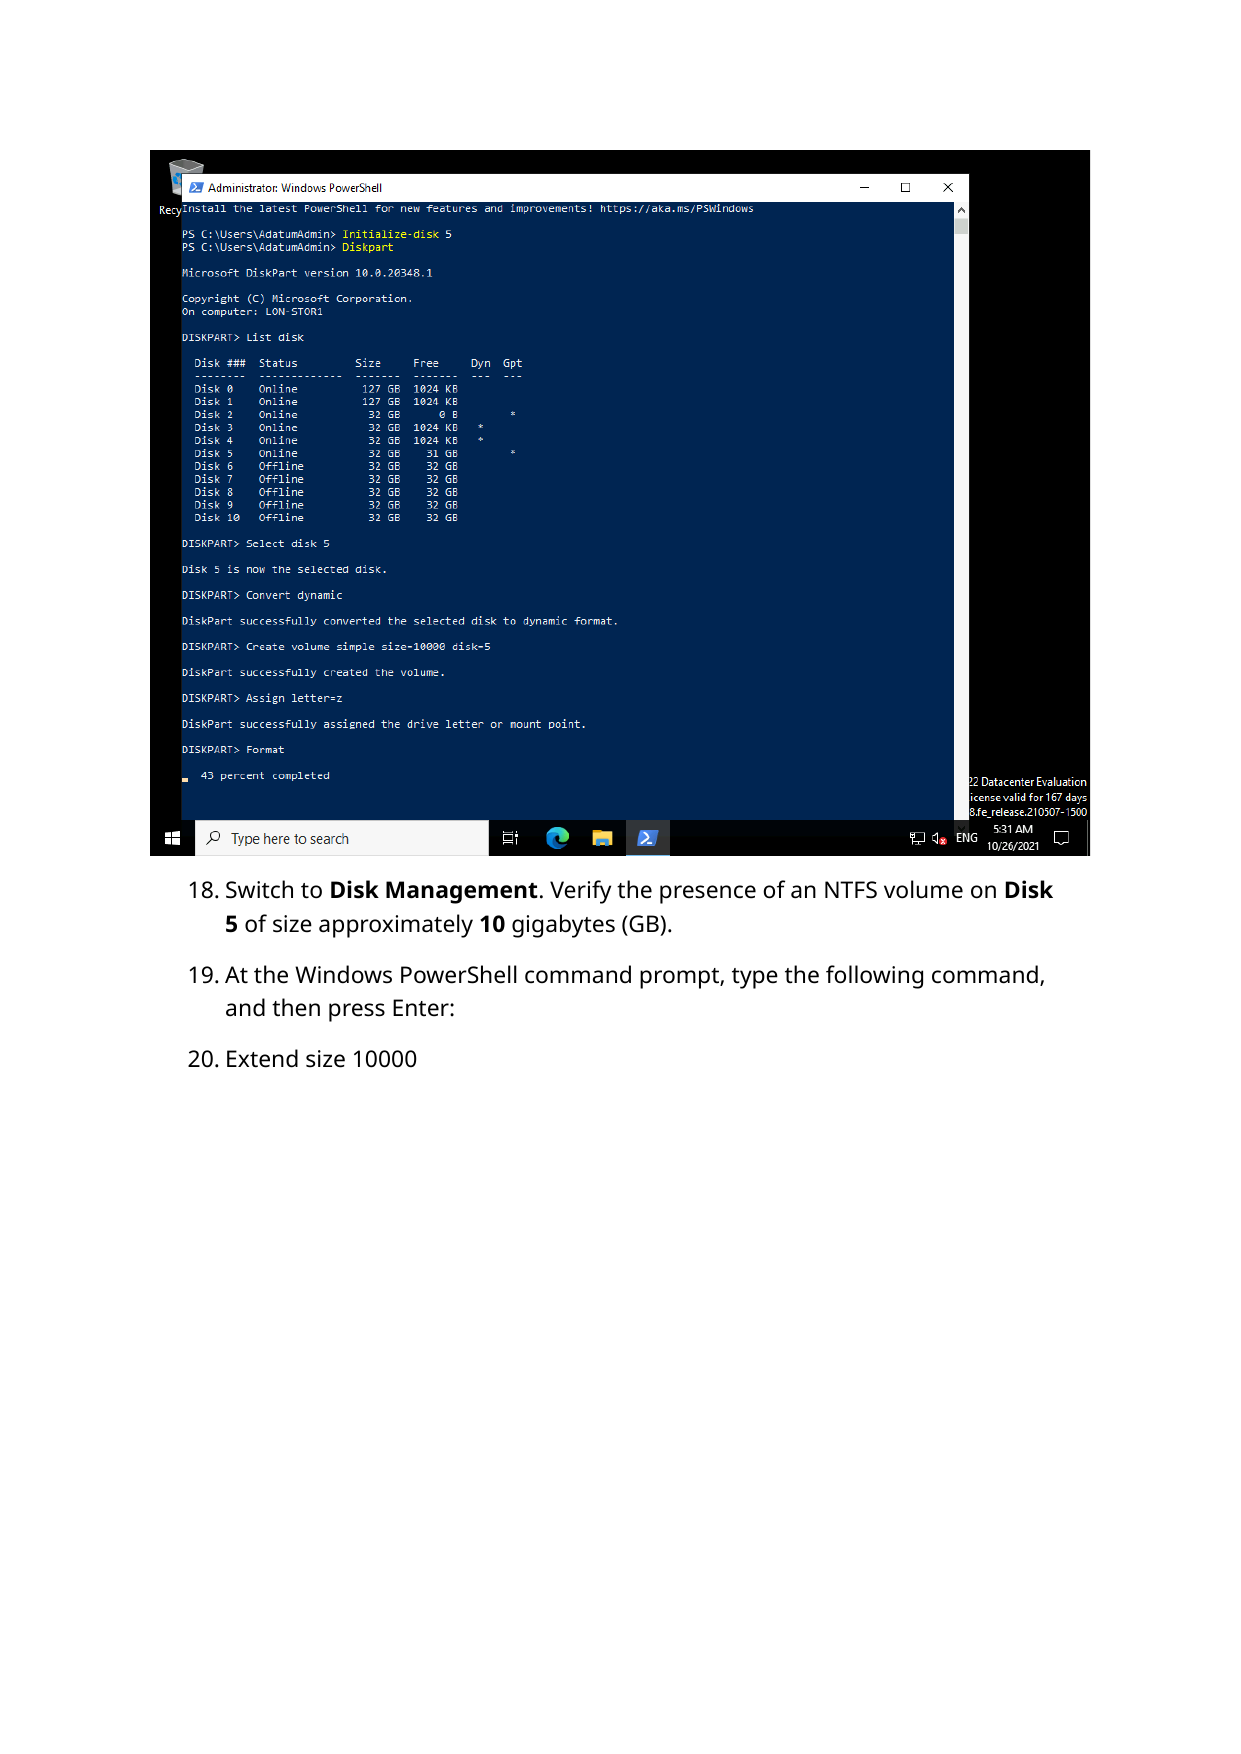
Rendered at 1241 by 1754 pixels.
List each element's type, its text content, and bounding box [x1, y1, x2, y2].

list Extend size 10000 [187, 1043, 1090, 1074]
picture [150, 150, 1091, 856]
list Switch to Disk Management. Verify the presence of an NTFS volume on Disk 5 of size approximately 10 gigabytes (GB). [187, 874, 1090, 939]
list At the Windows PowerShell command prompt, type the following command, and then press Enter: [187, 958, 1090, 1023]
